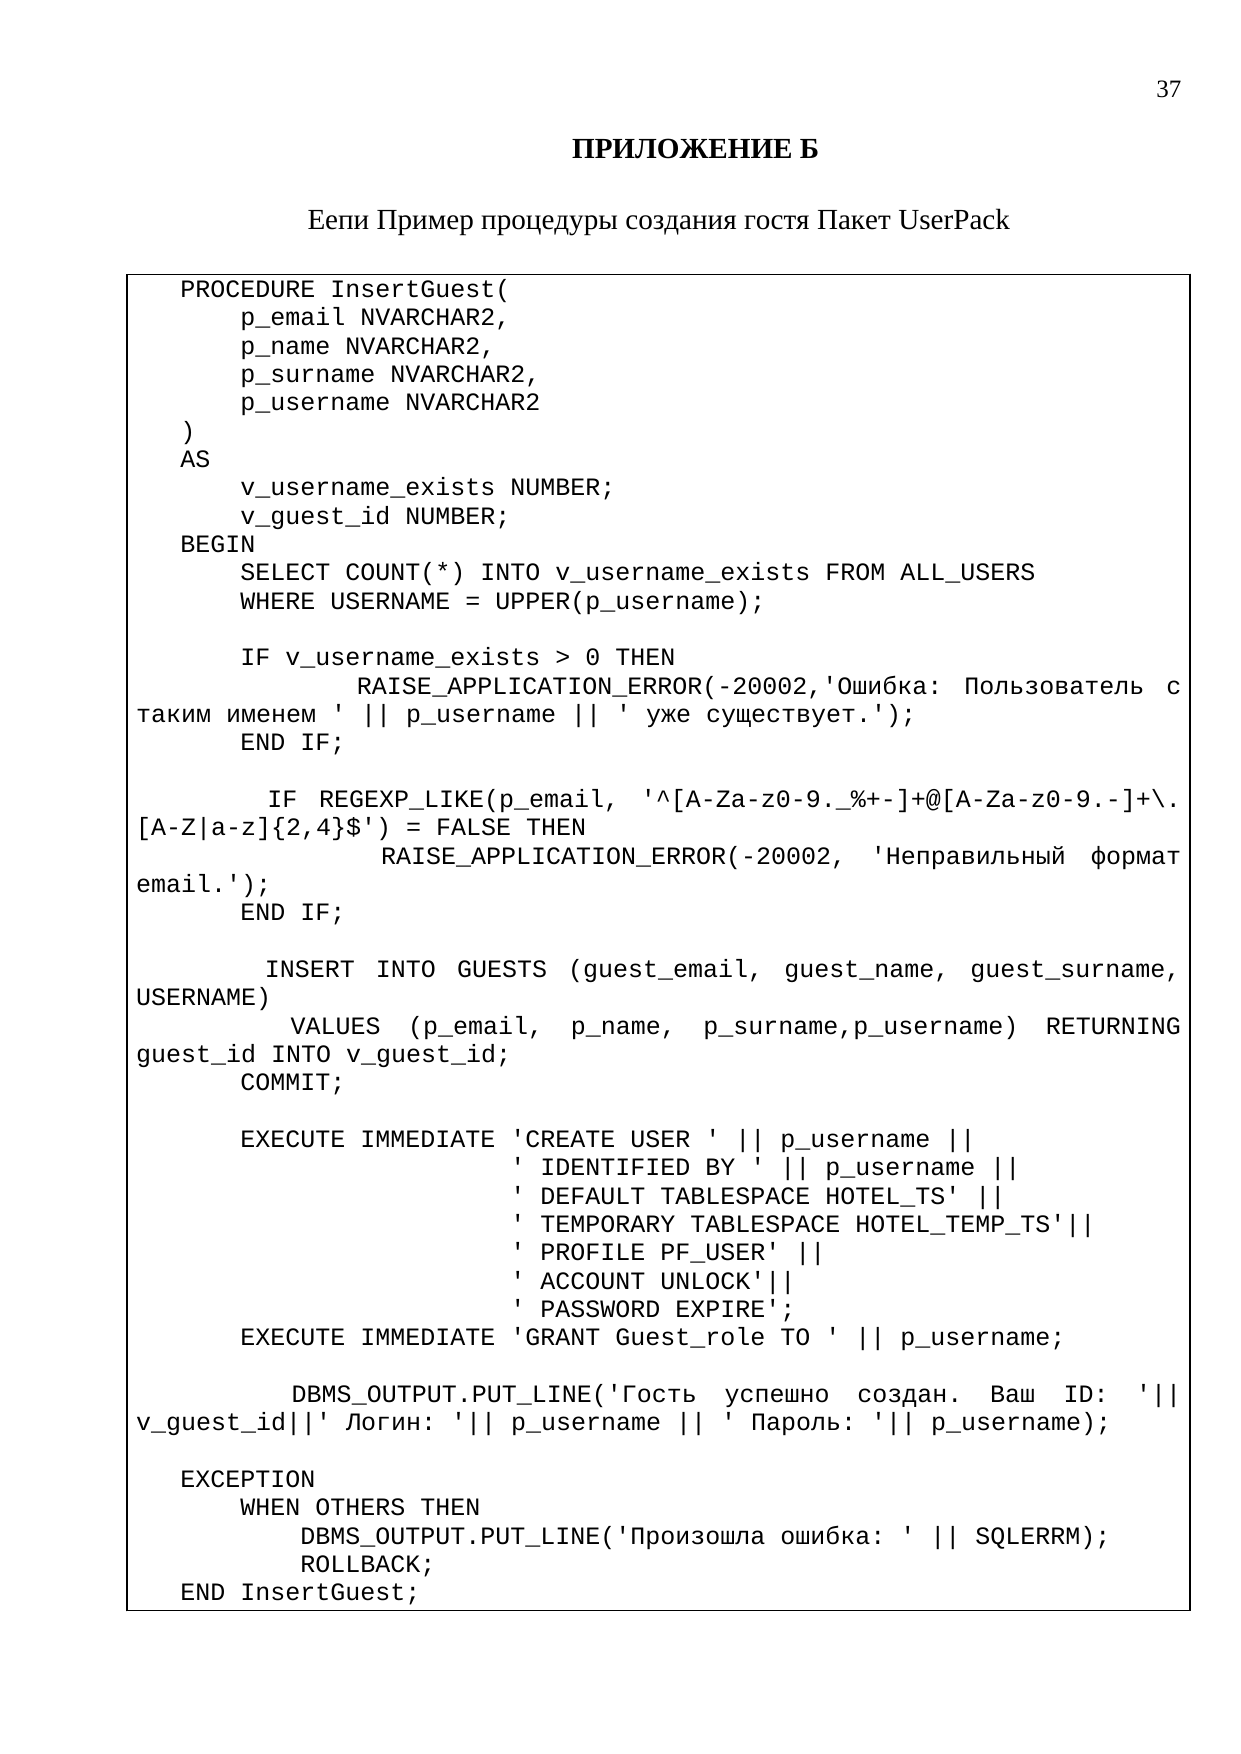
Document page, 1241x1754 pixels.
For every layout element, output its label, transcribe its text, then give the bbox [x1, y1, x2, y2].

text ) [136, 418, 1181, 447]
text WHERE USERNAME = UPPER(p_username); [136, 588, 1181, 617]
text ' DEFAULT TABLESPACE HOTEL_TS' || [136, 1183, 1181, 1212]
text INSERT INTO GUESTS (guest_email, guest_name, guest_surname, USERNAME) [136, 957, 1181, 1013]
text ' TEMPORARY TABLESPACE HOTEL_TEMP_TS'|| [136, 1212, 1181, 1240]
text IF REGEXP_LIKE(p_email, '^[A-Za-z0-9._%+-]+@[A-Za-z0-9.-]+\.[A-Z|a-z]{2,4}$') = FALSE THEN [136, 787, 1181, 843]
text COMMIT; [136, 1070, 1181, 1098]
text EXECUTE IMMEDIATE 'CREATE USER ' || p_username || [136, 1127, 1181, 1155]
text p_surname NVARCHAR2, [136, 362, 1181, 390]
text END InsertGuest; [128, 1577, 1189, 1610]
text ПРИЛОЖЕНИЕ Б [136, 131, 1181, 165]
text SELECT COUNT(*) INTO v_username_exists FROM ALL_USERS [136, 560, 1181, 588]
text ROLLBACK; [136, 1552, 1181, 1577]
text ' IDENTIFIED BY ' || p_username || [136, 1155, 1181, 1183]
text WHEN OTHERS THEN [136, 1495, 1181, 1523]
text EXCEPTION [136, 1467, 1181, 1495]
text DBMS_OUTPUT.PUT_LINE('Гость успешно создан. Ваш ID: '||v_guest_id||' Логин: '|| p_username || ' Пароль: '|| p_username); [136, 1382, 1181, 1438]
text BEGIN [136, 532, 1181, 560]
text END IF; [136, 900, 1181, 928]
text v_guest_id NUMBER; [136, 503, 1181, 532]
text DBMS_OUTPUT.PUT_LINE('Произошла ошибка: ' || SQLERRM); [136, 1523, 1181, 1552]
text p_name NVARCHAR2, [136, 333, 1181, 362]
text IF v_username_exists > 0 THEN [136, 645, 1181, 673]
text v_username_exists NUMBER; [136, 475, 1181, 503]
text p_email NVARCHAR2, [136, 305, 1181, 333]
text RAISE_APPLICATION_ERROR(-20002, 'Неправильный формат email.'); [136, 843, 1181, 900]
text AS [136, 447, 1181, 475]
text EXECUTE IMMEDIATE 'GRANT Guest_role TO ' || p_username; [136, 1325, 1181, 1353]
text p_username NVARCHAR2 [136, 390, 1181, 418]
text ' PROFILE PF_USER' || [136, 1240, 1181, 1268]
text ' ACCOUNT UNLOCK'|| [136, 1268, 1181, 1297]
text RAISE_APPLICATION_ERROR(-20002,'Ошибка: Пользователь с таким именем ' || p_username || ' уже существует.'); [136, 673, 1181, 730]
text VALUES (p_email, p_name, p_surname,p_username) RETURNING guest_id INTO v_guest_id; [136, 1013, 1181, 1070]
text Еепи Пример процедуры создания гостя Пакет UserPack [136, 202, 1181, 236]
text END IF; [136, 730, 1181, 758]
text ' PASSWORD EXPIRE'; [136, 1297, 1181, 1325]
text PROCEDURE InsertGuest( [128, 275, 1189, 305]
